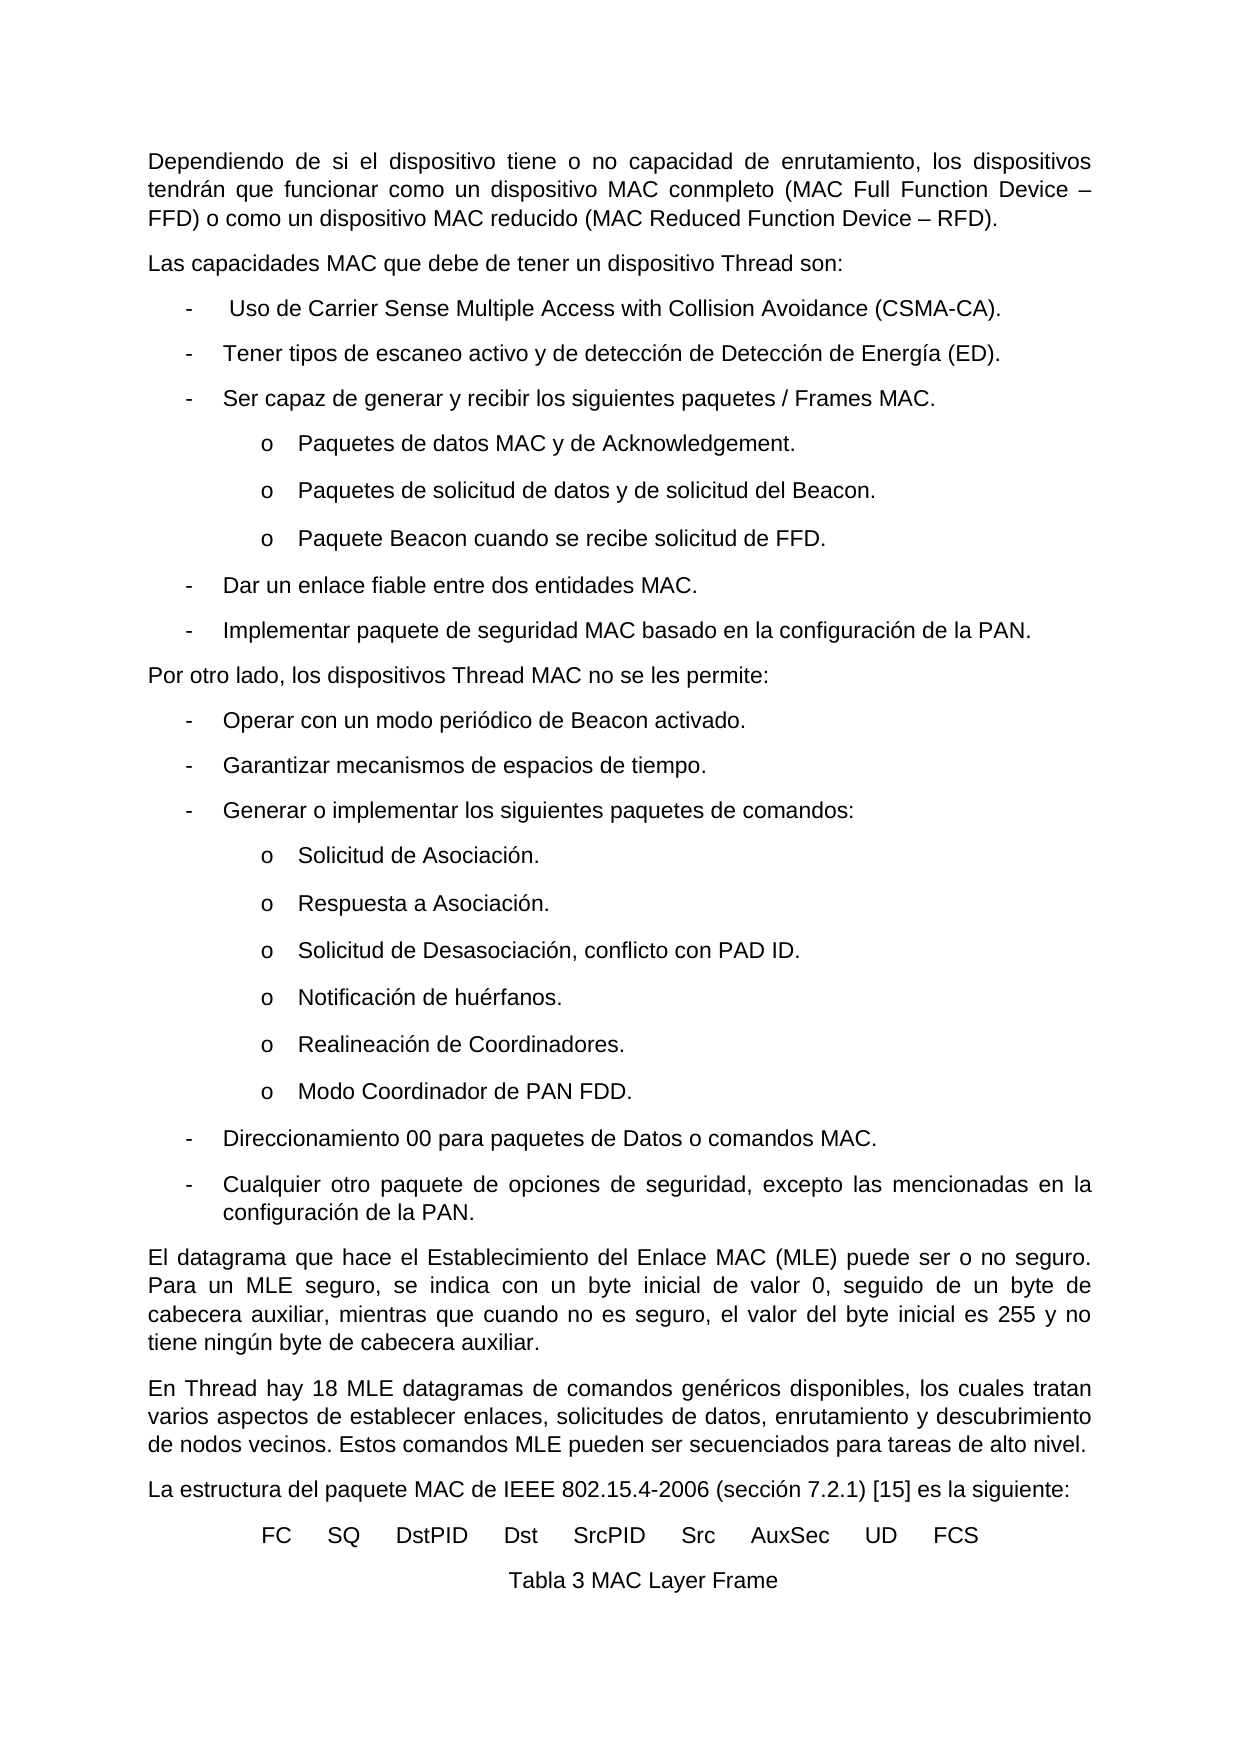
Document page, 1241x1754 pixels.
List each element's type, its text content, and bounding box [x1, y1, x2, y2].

list Modo Coordinador de PAN FDD. [260, 1078, 1092, 1107]
table_header SQ [309, 1522, 378, 1567]
list Direccionamiento 00 para paquetes de Datos o comandos MAC. [185, 1125, 1092, 1152]
table_header FC [244, 1522, 309, 1567]
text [148, 148, 1092, 231]
list Implementar paquete de seguridad MAC basado en la configuración de la PAN. [185, 617, 1092, 643]
text Por otro lado, los dispositivos Thread MAC no se les permite: [148, 662, 1092, 688]
list Dar un enlace fiable entre dos entidades MAC. [185, 572, 1092, 598]
list Ser capaz de generar y recibir los siguientes paquetes / Frames MAC. [185, 385, 1092, 411]
list Tener tipos de escaneo activo y de detección de Detección de Energía (ED). [185, 340, 1092, 366]
list Paquete Beacon cuando se recibe solicitud de FFD. [260, 524, 1092, 553]
table_header SrcPID [555, 1522, 663, 1567]
text La estructura del paquete MAC de IEEE 802.15.4-2006 (sección 7.2.1) [15] es la siguiente: [148, 1476, 1092, 1503]
list Garantizar mecanismos de espacios de tiempo. [185, 752, 1092, 778]
list Solicitud de Asociación. [260, 842, 1092, 871]
list Uso de Carrier Sense Multiple Access with Collision Avoidance (CSMA-CA). [185, 295, 1092, 321]
table_header DstPID [378, 1522, 486, 1567]
table_header Dst [486, 1522, 555, 1567]
table_header FCS [915, 1522, 997, 1567]
list Cualquier otro paquete de opciones de seguridad, excepto las mencionadas en la configuración de la PAN. [185, 1171, 1092, 1225]
list Realineación de Coordinadores. [260, 1031, 1092, 1059]
text Las capacidades MAC que debe de tener un dispositivo Thread son: [148, 250, 1092, 276]
list Operar con un modo periódico de Beacon activado. [185, 707, 1092, 733]
table_header Src [664, 1522, 733, 1567]
text En Thread hay 18 MLE datagramas de comandos genéricos disponibles, los cuales tratan varios aspectos de establecer enlaces, solicitudes de datos, enrutamiento y descubrimiento de nodos vecinos. Estos comandos MLE pueden ser secuenciados para tareas de alto nivel. [148, 1374, 1092, 1458]
table_header AuxSec [733, 1522, 847, 1567]
list Paquetes de solicitud de datos y de solicitud del Beacon. [260, 477, 1092, 506]
list Respuesta a Asociación. [260, 889, 1092, 918]
list Paquetes de datos MAC y de Acknowledgement. [260, 430, 1092, 458]
table_header UD [847, 1522, 915, 1567]
list Solicitud de Desasociación, conflicto con PAD ID. [260, 937, 1092, 965]
list Notificación de huérfanos. [260, 984, 1092, 1012]
list Generar o implementar los siguientes paquetes de comandos: [185, 797, 1092, 823]
text El datagrama que hace el Establecimiento del Enlace MAC (MLE) puede ser o no seguro. Para un MLE seguro, se indica con un byte inicial de valor 0, seguido de un byte de cabecera auxiliar, mientras que cuando no es seguro, el valor del byte inicial es 255 y no tiene ningún byte de cabecera auxiliar. [148, 1244, 1092, 1356]
